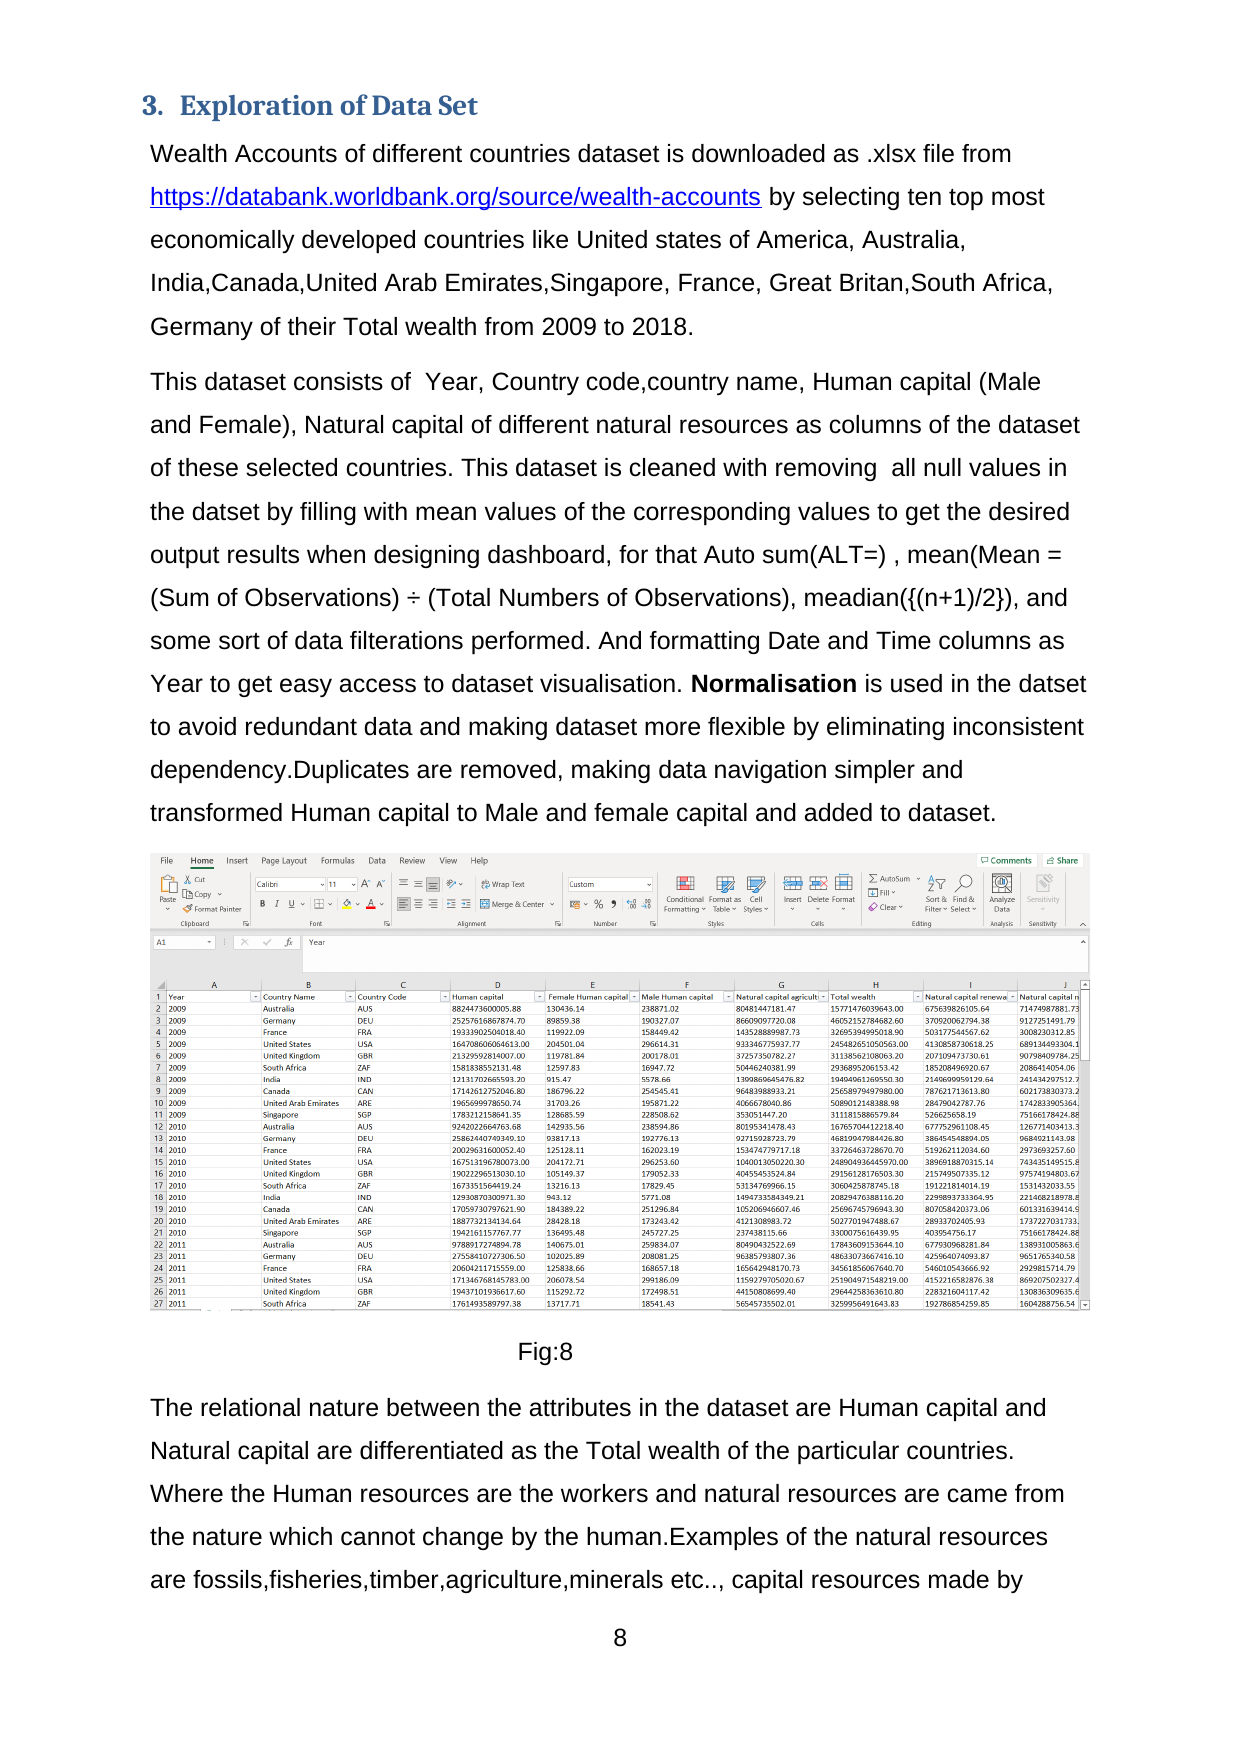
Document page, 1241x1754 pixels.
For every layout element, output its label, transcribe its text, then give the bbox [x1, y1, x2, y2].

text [150, 1393, 1090, 1594]
picture [150, 853, 1091, 1311]
text Fig:8 [150, 1337, 1090, 1366]
text This dataset consists of Year, Country code,country name, Human capital (Male and Female), Natural capital of different natural resources as columns of the dataset of these selected countries. This dataset is cleaned with removing all null values in the datset by filling with mean values of the corresponding values to get the desired output results when designing dashboard, for that Auto sum(ALT=) , mean(Mean = (Sum of Observations) ÷ (Total Numbers of Observations), meadian({(n+1)/2}), and some sort of data filterations performed. And formatting Date and Time columns as Year to get easy access to dataset visualisation. Normalisation is used in the datset to avoid redundant data and making dataset more flexible by eliminating inconsistent dependency.Duplicates are removed, making data navigation simpler and transformed Human capital to Male and female capital and added to dataset. [150, 367, 1090, 827]
subtitle Exploration of Data Set [142, 89, 1090, 122]
text Wealth Accounts of different countries dataset is downloaded as .xlsx file from https://databank.worldbank.org/source/wealth-accounts by selecting ten top most economically developed countries like United states of America, Australia, India,Canada,United Arab Emirates,Singapore, France, Great Britan,South Africa, Germany of their Total wealth from 2009 to 2018. [150, 139, 1090, 340]
